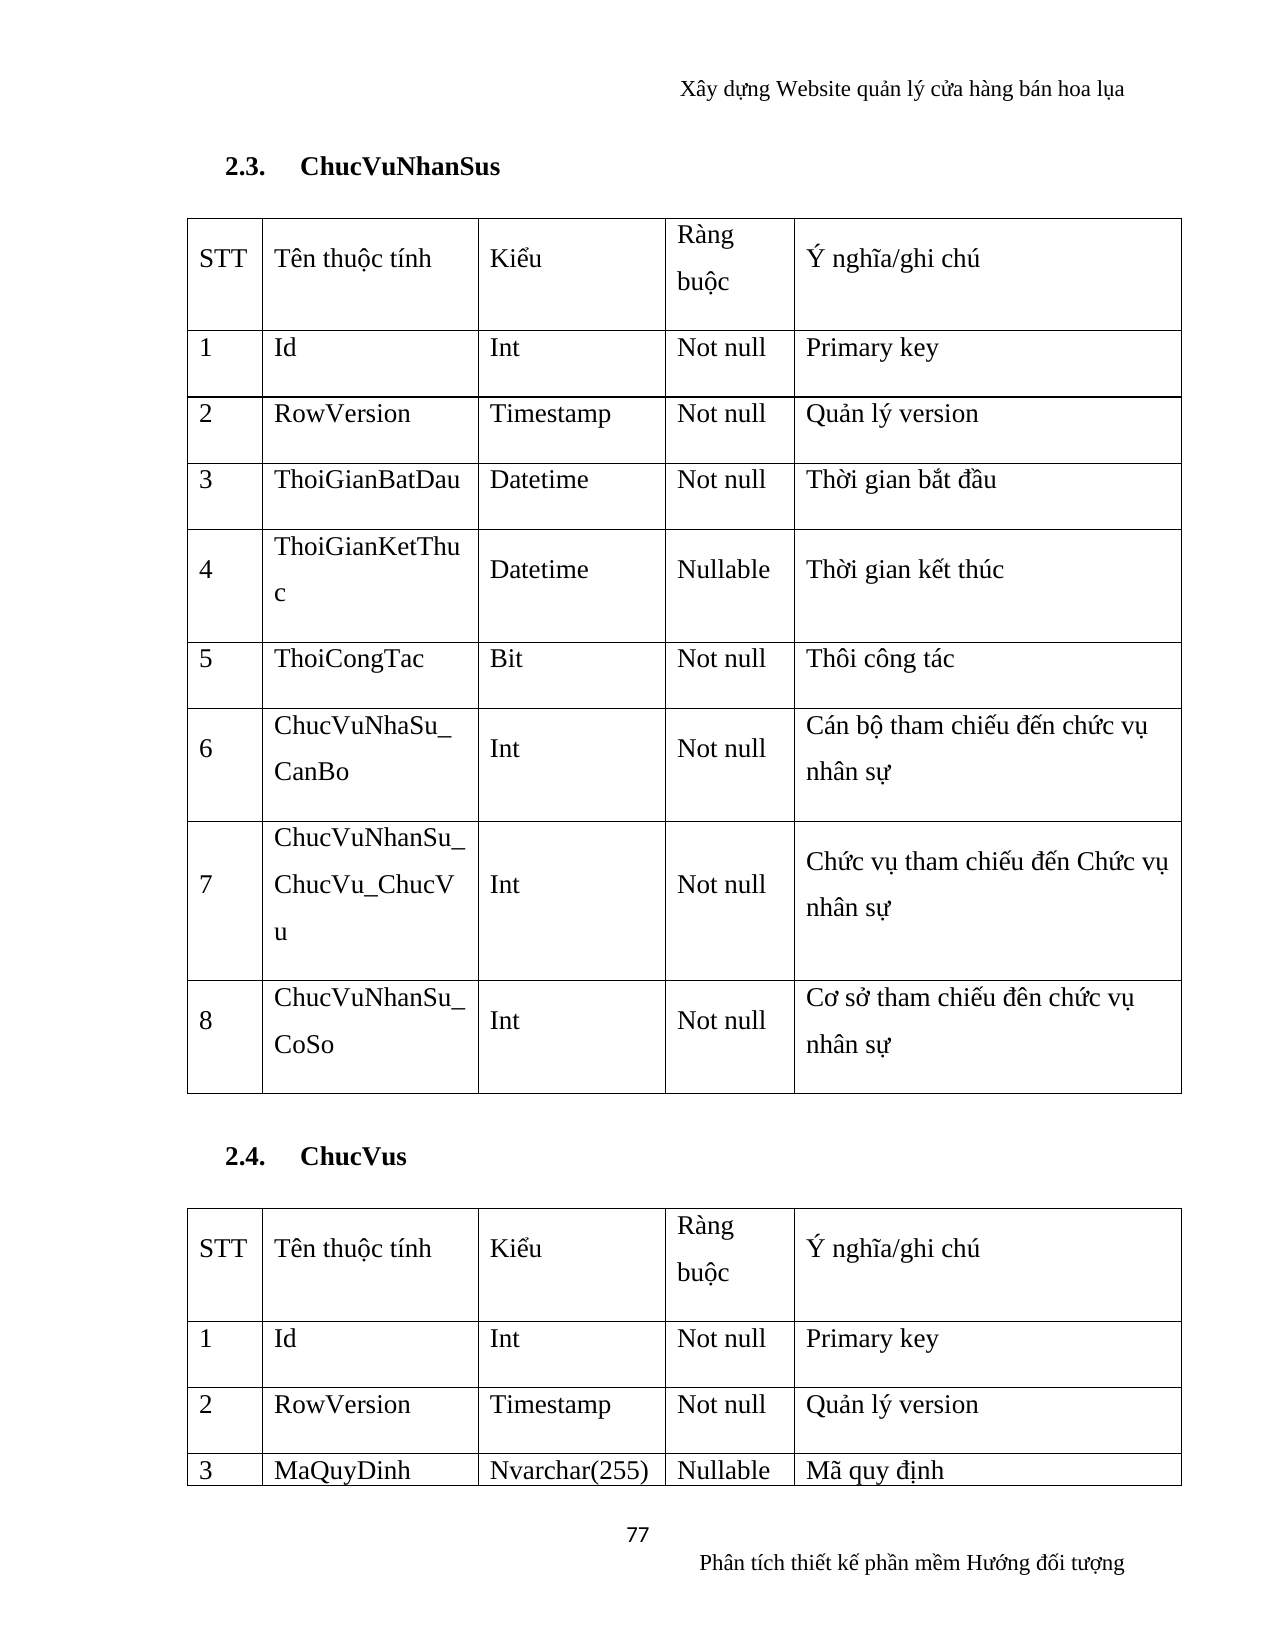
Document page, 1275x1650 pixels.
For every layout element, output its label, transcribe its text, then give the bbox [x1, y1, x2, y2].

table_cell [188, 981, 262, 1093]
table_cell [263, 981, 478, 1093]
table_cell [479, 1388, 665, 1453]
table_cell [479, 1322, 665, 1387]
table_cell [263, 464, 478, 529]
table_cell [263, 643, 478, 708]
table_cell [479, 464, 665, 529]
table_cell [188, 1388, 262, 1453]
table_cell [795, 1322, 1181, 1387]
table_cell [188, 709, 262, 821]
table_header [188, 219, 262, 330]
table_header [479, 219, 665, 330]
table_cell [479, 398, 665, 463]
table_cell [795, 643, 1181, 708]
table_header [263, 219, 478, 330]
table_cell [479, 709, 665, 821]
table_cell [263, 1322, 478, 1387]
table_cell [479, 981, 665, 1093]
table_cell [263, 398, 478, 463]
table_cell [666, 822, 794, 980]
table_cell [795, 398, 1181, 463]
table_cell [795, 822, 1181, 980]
list ChucVus [225, 1141, 1125, 1172]
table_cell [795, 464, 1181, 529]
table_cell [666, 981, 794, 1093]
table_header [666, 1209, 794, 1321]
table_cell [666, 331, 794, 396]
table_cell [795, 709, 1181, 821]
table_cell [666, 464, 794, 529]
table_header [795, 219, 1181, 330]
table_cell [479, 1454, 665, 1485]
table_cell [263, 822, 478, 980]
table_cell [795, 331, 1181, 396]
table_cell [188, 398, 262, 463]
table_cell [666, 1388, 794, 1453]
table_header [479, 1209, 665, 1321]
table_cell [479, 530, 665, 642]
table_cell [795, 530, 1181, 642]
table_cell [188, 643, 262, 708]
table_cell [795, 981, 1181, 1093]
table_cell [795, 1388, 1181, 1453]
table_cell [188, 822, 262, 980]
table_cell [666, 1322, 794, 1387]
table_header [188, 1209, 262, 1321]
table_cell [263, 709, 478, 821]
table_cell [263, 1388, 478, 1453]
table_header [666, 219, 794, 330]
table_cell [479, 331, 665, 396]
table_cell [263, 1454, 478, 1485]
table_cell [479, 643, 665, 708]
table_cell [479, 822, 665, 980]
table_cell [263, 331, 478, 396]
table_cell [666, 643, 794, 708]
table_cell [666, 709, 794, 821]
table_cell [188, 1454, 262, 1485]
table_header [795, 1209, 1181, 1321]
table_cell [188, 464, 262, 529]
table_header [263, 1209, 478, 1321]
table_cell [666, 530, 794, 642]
list ChucVuNhanSus [225, 150, 1125, 181]
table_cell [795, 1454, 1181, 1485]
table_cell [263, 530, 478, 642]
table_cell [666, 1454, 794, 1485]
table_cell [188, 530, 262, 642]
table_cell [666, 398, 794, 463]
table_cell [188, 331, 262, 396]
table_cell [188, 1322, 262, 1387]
